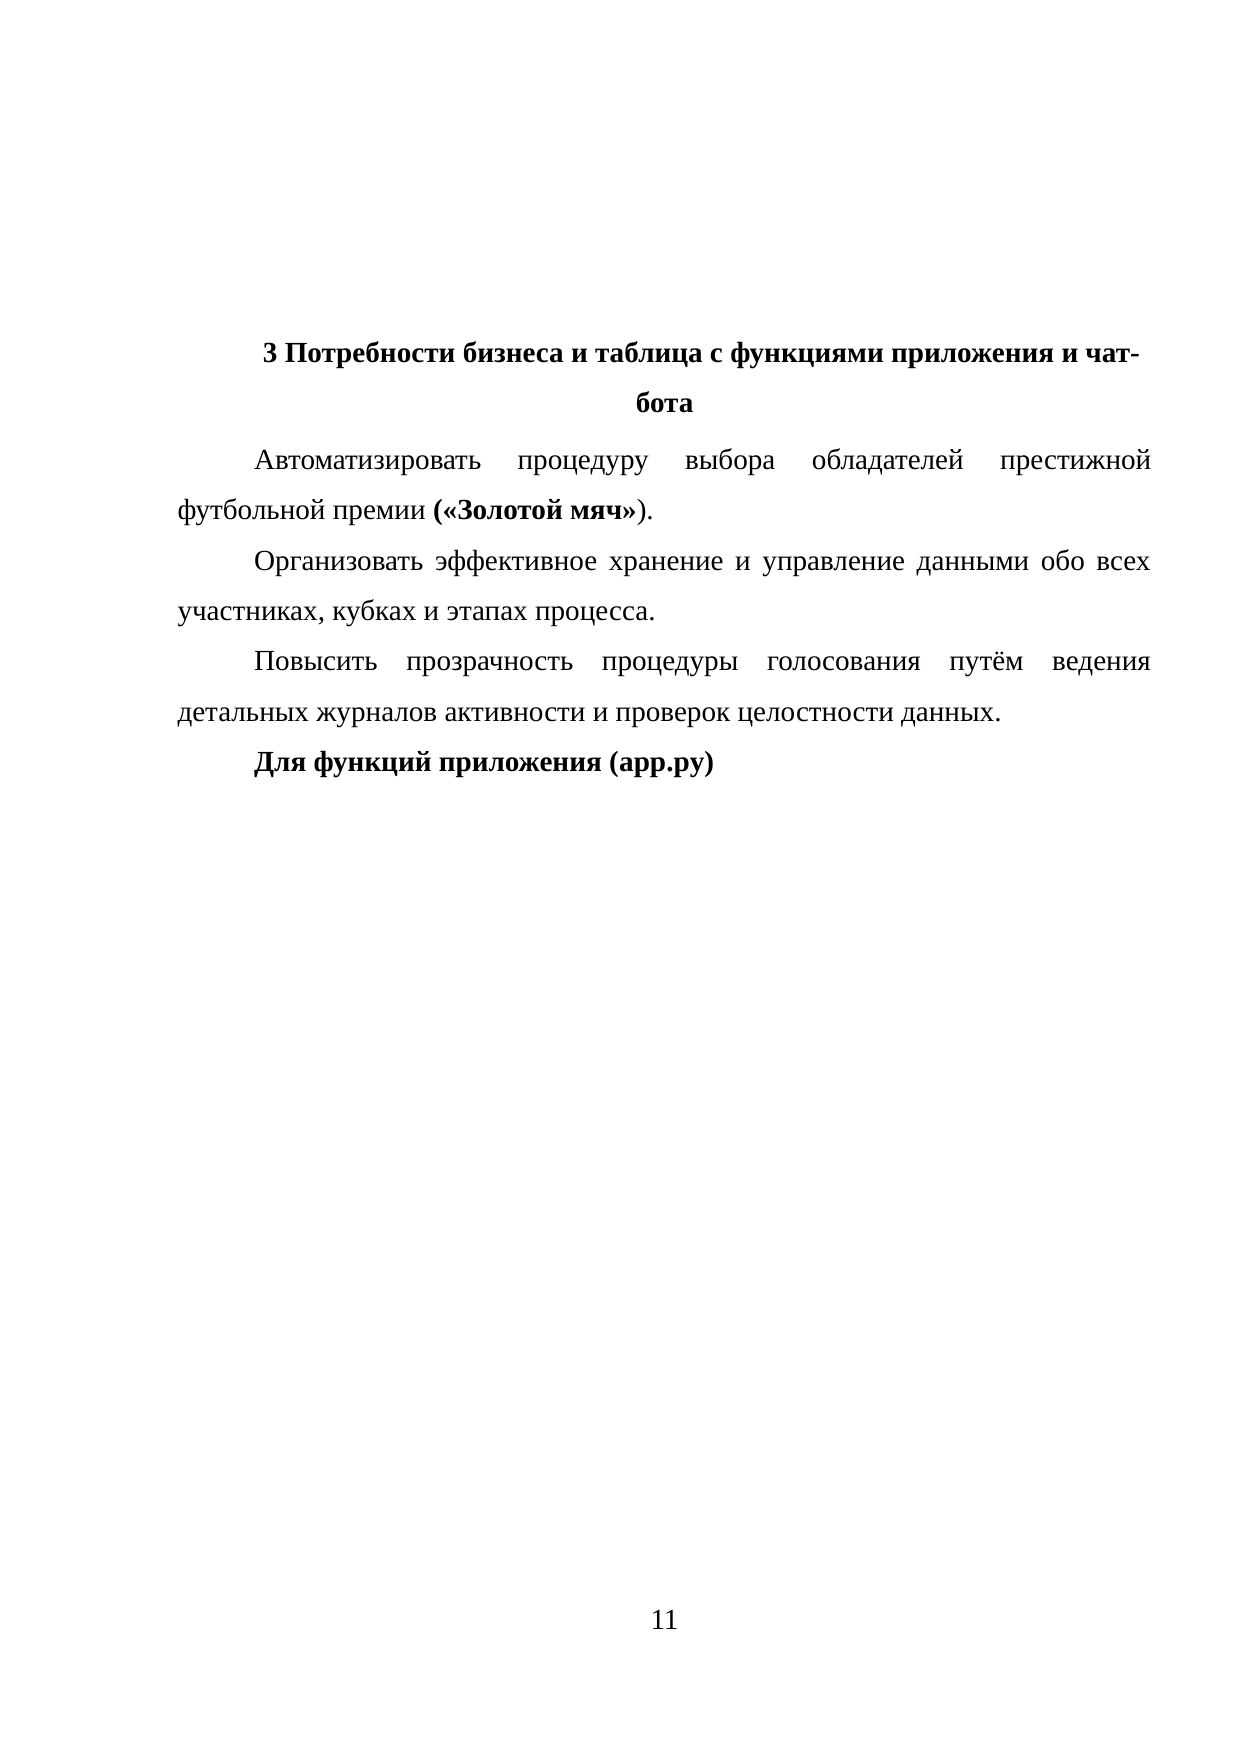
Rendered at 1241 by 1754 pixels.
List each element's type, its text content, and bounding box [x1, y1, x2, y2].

subtitle 3 Потребности бизнеса и таблица с функциями приложения и чат-бота [177, 335, 1152, 419]
text Организовать эффективное хранение и управление данными обо всех участниках, кубках и этапах процесса. [177, 543, 1152, 627]
text Повысить прозрачность процедуры голосования путём ведения детальных журналов активности и проверок целостности данных. [177, 643, 1152, 727]
text Для функций приложения (app.py) [177, 744, 1152, 778]
text Автоматизировать процедуру выбора обладателей престижной футбольной премии («Золотой мяч»). [177, 442, 1152, 526]
